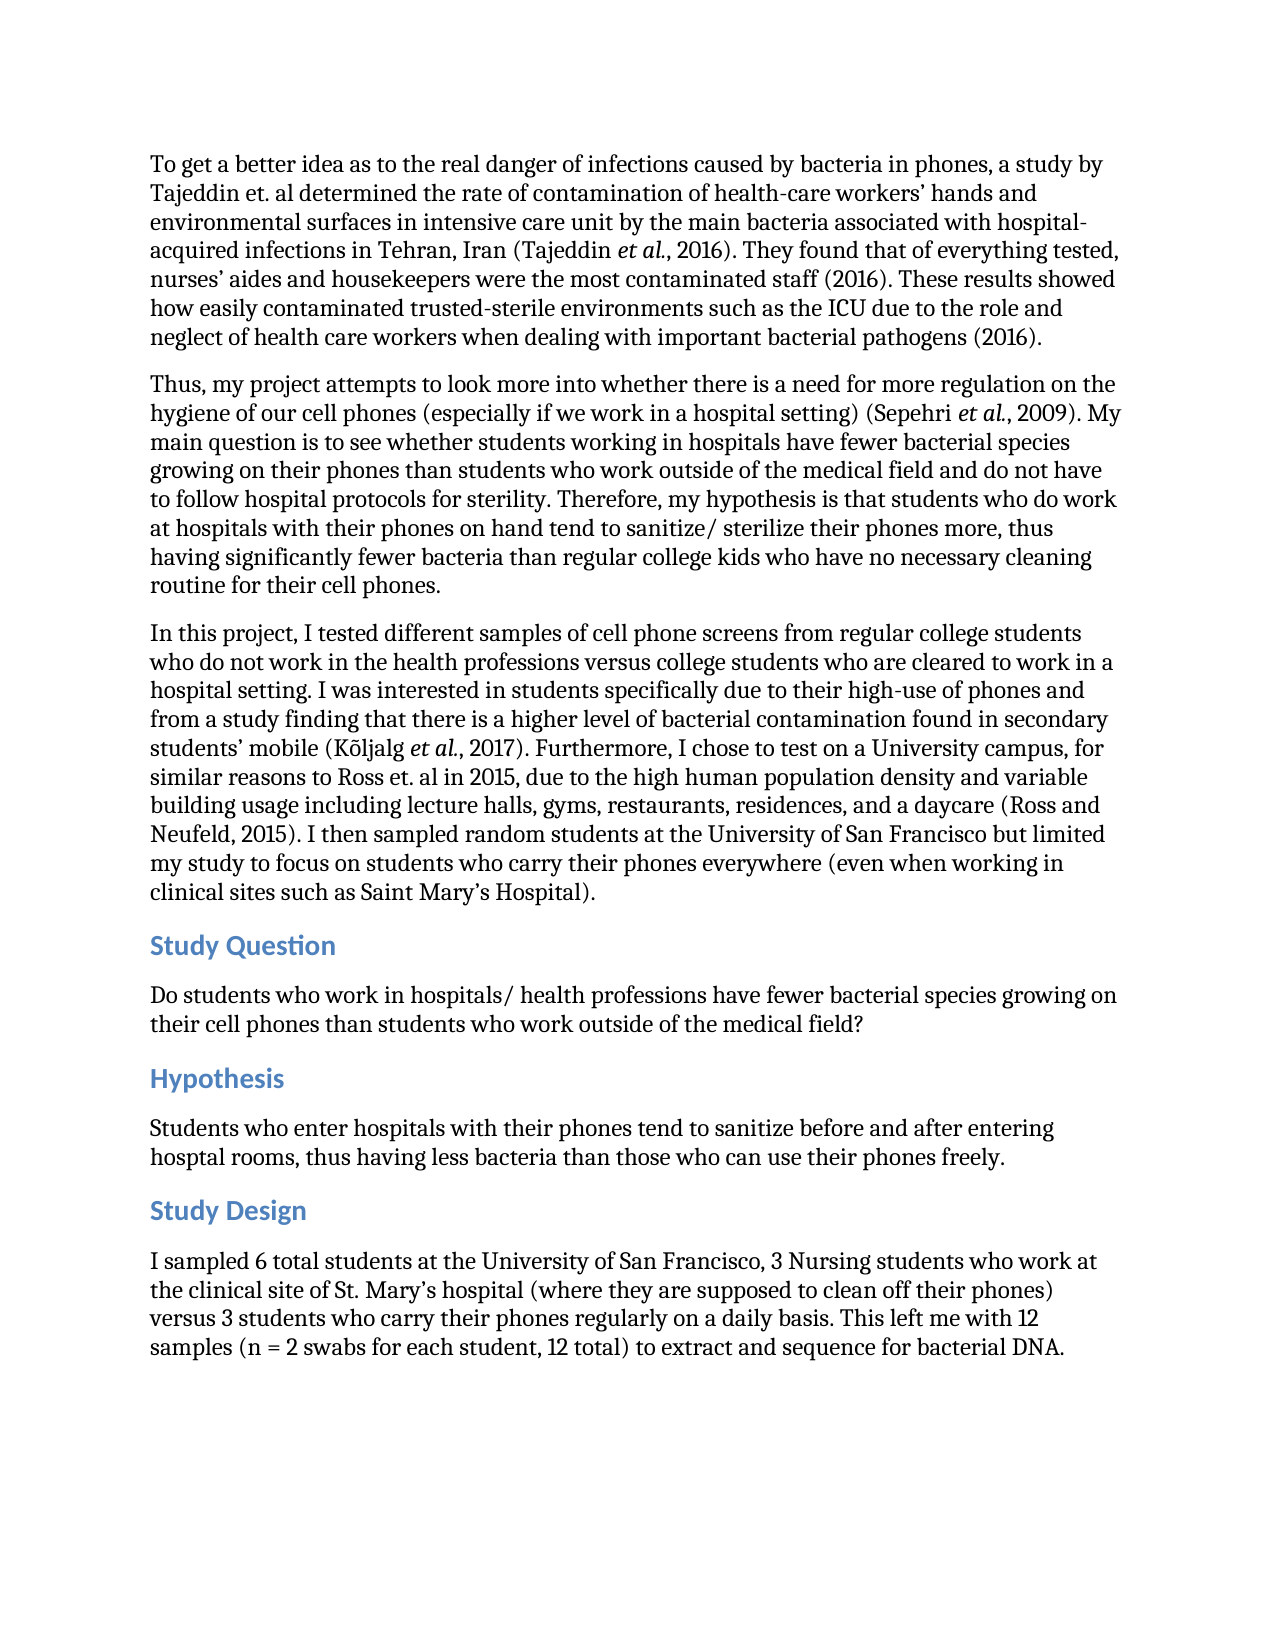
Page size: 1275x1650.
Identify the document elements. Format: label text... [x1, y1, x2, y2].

text Do students who work in hospitals/ health professions have fewer bacterial species growing on their cell phones than students who work outside of the medical field? [150, 981, 1125, 1039]
subtitle Hypothesis [150, 1060, 1125, 1095]
text In this project, I tested different samples of cell phone screens from regular college students who do not work in the health professions versus college students who are cleared to work in a hospital setting. I was interested in students specifically due to their high-use of phones and from a study finding that there is a higher level of bacterial contamination found in secondary students’ mobile (Kõljalg et al., 2017). Furthermore, I chose to test on a University campus, for similar reasons to Ross et. al in 2015, due to the high human population density and variable building usage including lecture halls, gyms, restaurants, residences, and a daycare (Ross and Neufeld, 2015). I then sampled random students at the University of San Francisco but limited my study to focus on students who carry their phones everywhere (even when working in clinical sites such as Saint Mary’s Hospital). [150, 619, 1125, 906]
text I sampled 6 total students at the University of San Francisco, 3 Nursing students who work at the clinical site of St. Mary’s hospital (where they are supposed to clean off their phones) versus 3 students who carry their phones regularly on a daily basis. This left me with 12 samples (n = 2 swabs for each student, 12 total) to extract and sequence for bacterial DNA. [150, 1247, 1125, 1362]
text To get a better idea as to the real danger of infections caused by bacteria in phones, a study by Tajeddin et. al determined the rate of contamination of health-care workers’ hands and environmental surfaces in intensive care unit by the main bacteria associated with hospital-acquired infections in Tehran, Iran (Tajeddin et al., 2016). They found that of everything tested, nurses’ aides and housekeepers were the most contaminated staff (2016). These results showed how easily contaminated trusted-sterile environments such as the ICU due to the role and neglect of health care workers when dealing with important bacterial pathogens (2016). [150, 150, 1125, 351]
subtitle Study Question [150, 927, 1125, 963]
text Thus, my project attempts to look more into whether there is a need for more regulation on the hygiene of our cell phones (especially if we work in a hospital setting) (Sepehri et al., 2009). My main question is to see whether students working in hospitals have fewer bacterial species growing on their phones than students who work outside of the medical field and do not have to follow hospital protocols for sterility. Therefore, my hypothesis is that students who do work at hospitals with their phones on hand tend to sanitize/ sterilize their phones more, thus having significantly fewer bacteria than regular college kids who have no necessary cleaning routine for their cell phones. [150, 370, 1125, 600]
subtitle Study Design [150, 1192, 1125, 1228]
text Students who enter hospitals with their phones tend to sanitize before and after entering hosptal rooms, thus having less bacteria than those who can use their phones freely. [150, 1114, 1125, 1172]
